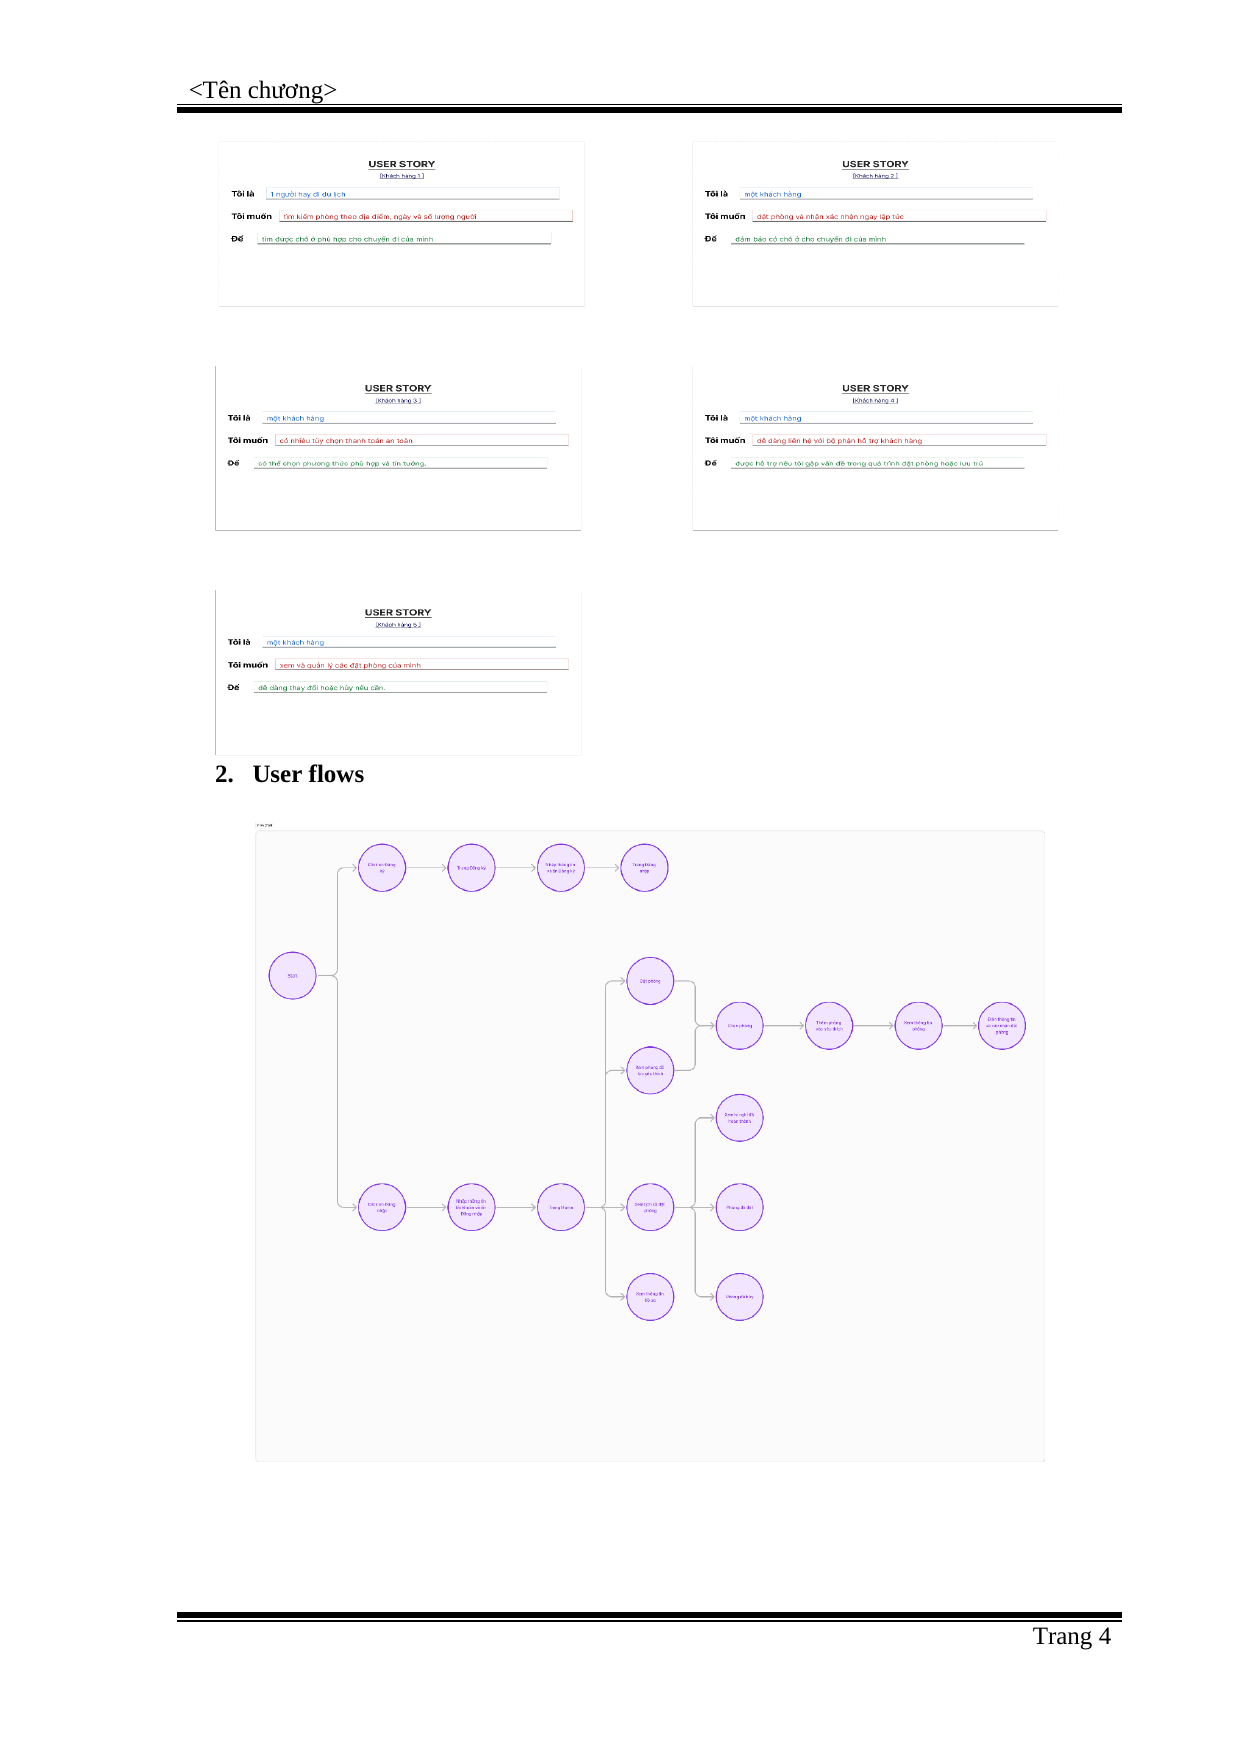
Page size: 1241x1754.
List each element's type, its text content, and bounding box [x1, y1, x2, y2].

picture [245, 821, 1054, 1472]
list User flows [215, 759, 1122, 788]
picture [214, 141, 1059, 756]
